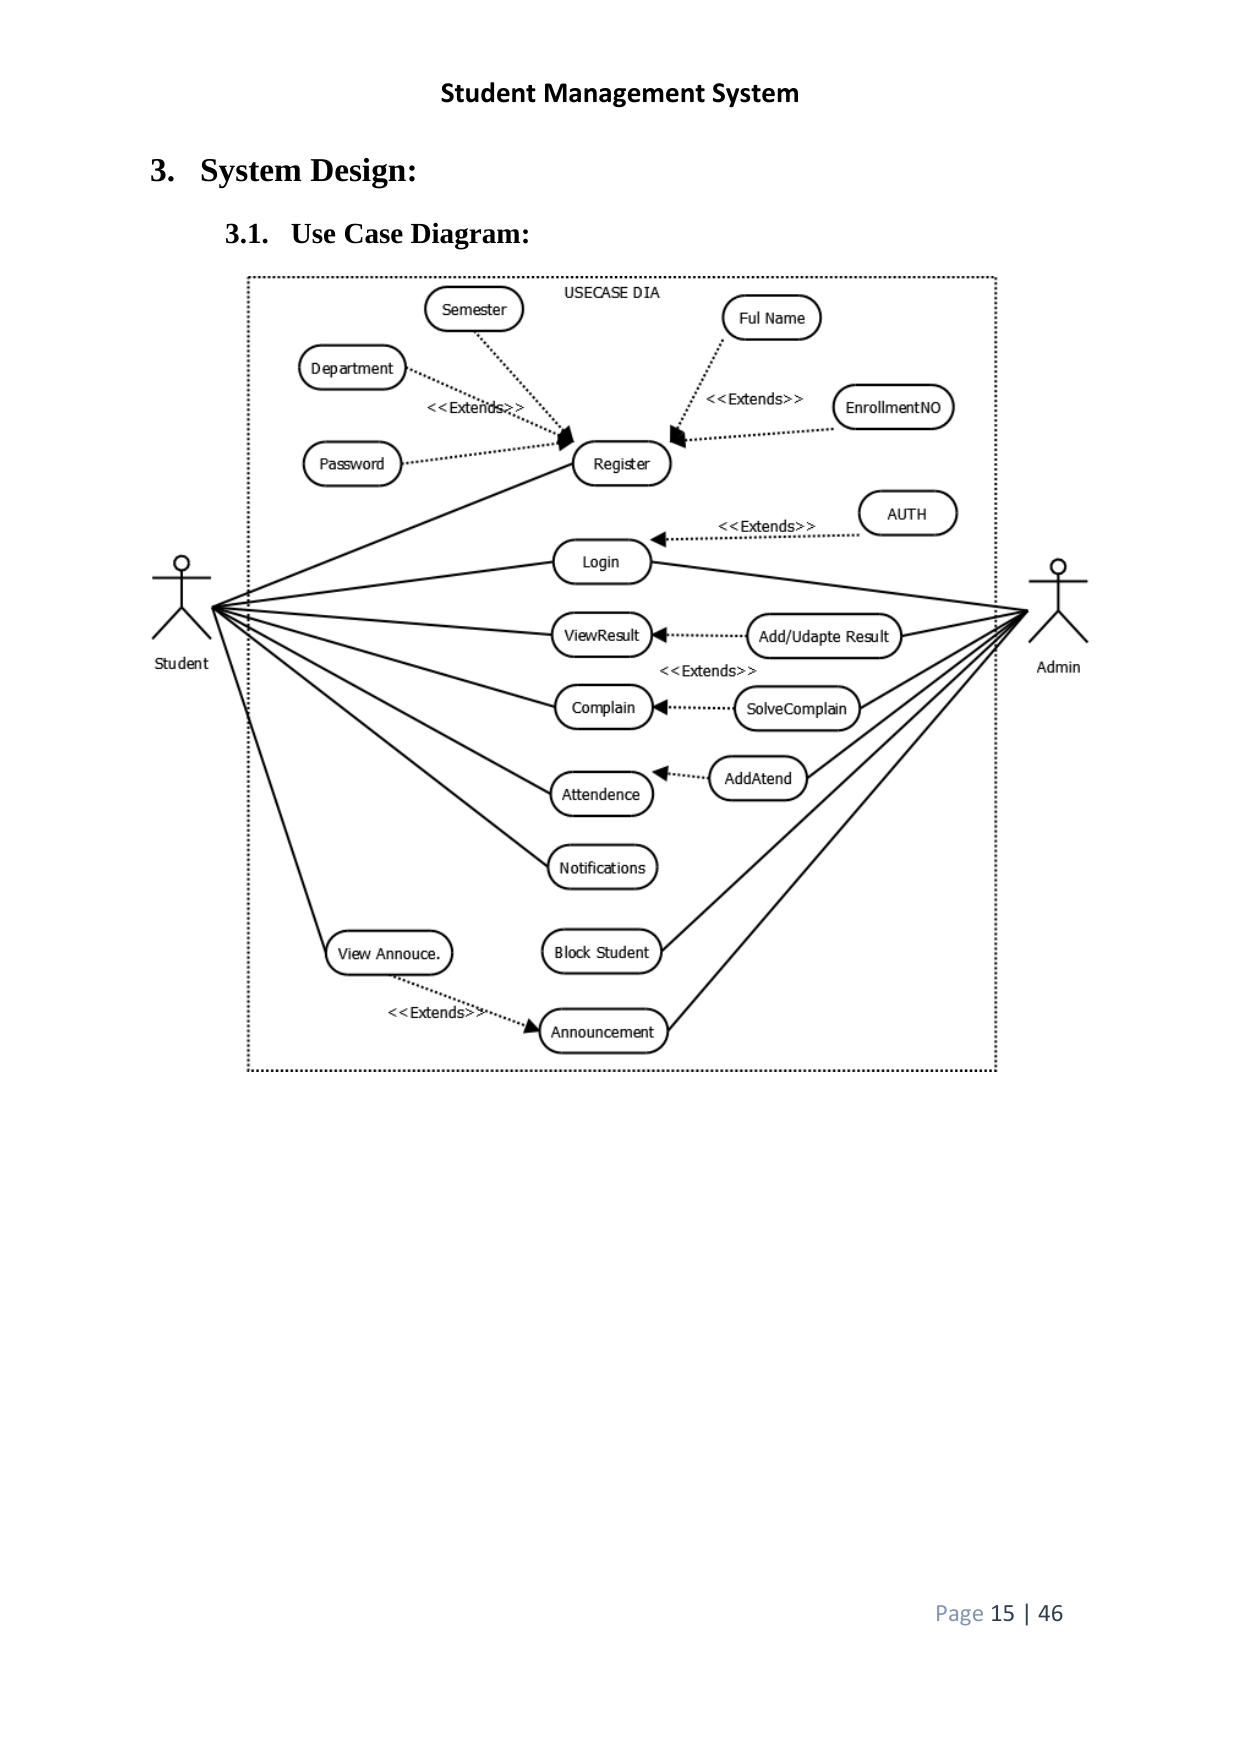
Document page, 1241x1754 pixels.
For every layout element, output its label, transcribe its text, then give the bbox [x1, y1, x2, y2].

text 3. System Design: [150, 150, 1090, 188]
picture [150, 276, 1090, 1072]
text 3.1. Use Case Diagram: [150, 216, 1090, 250]
